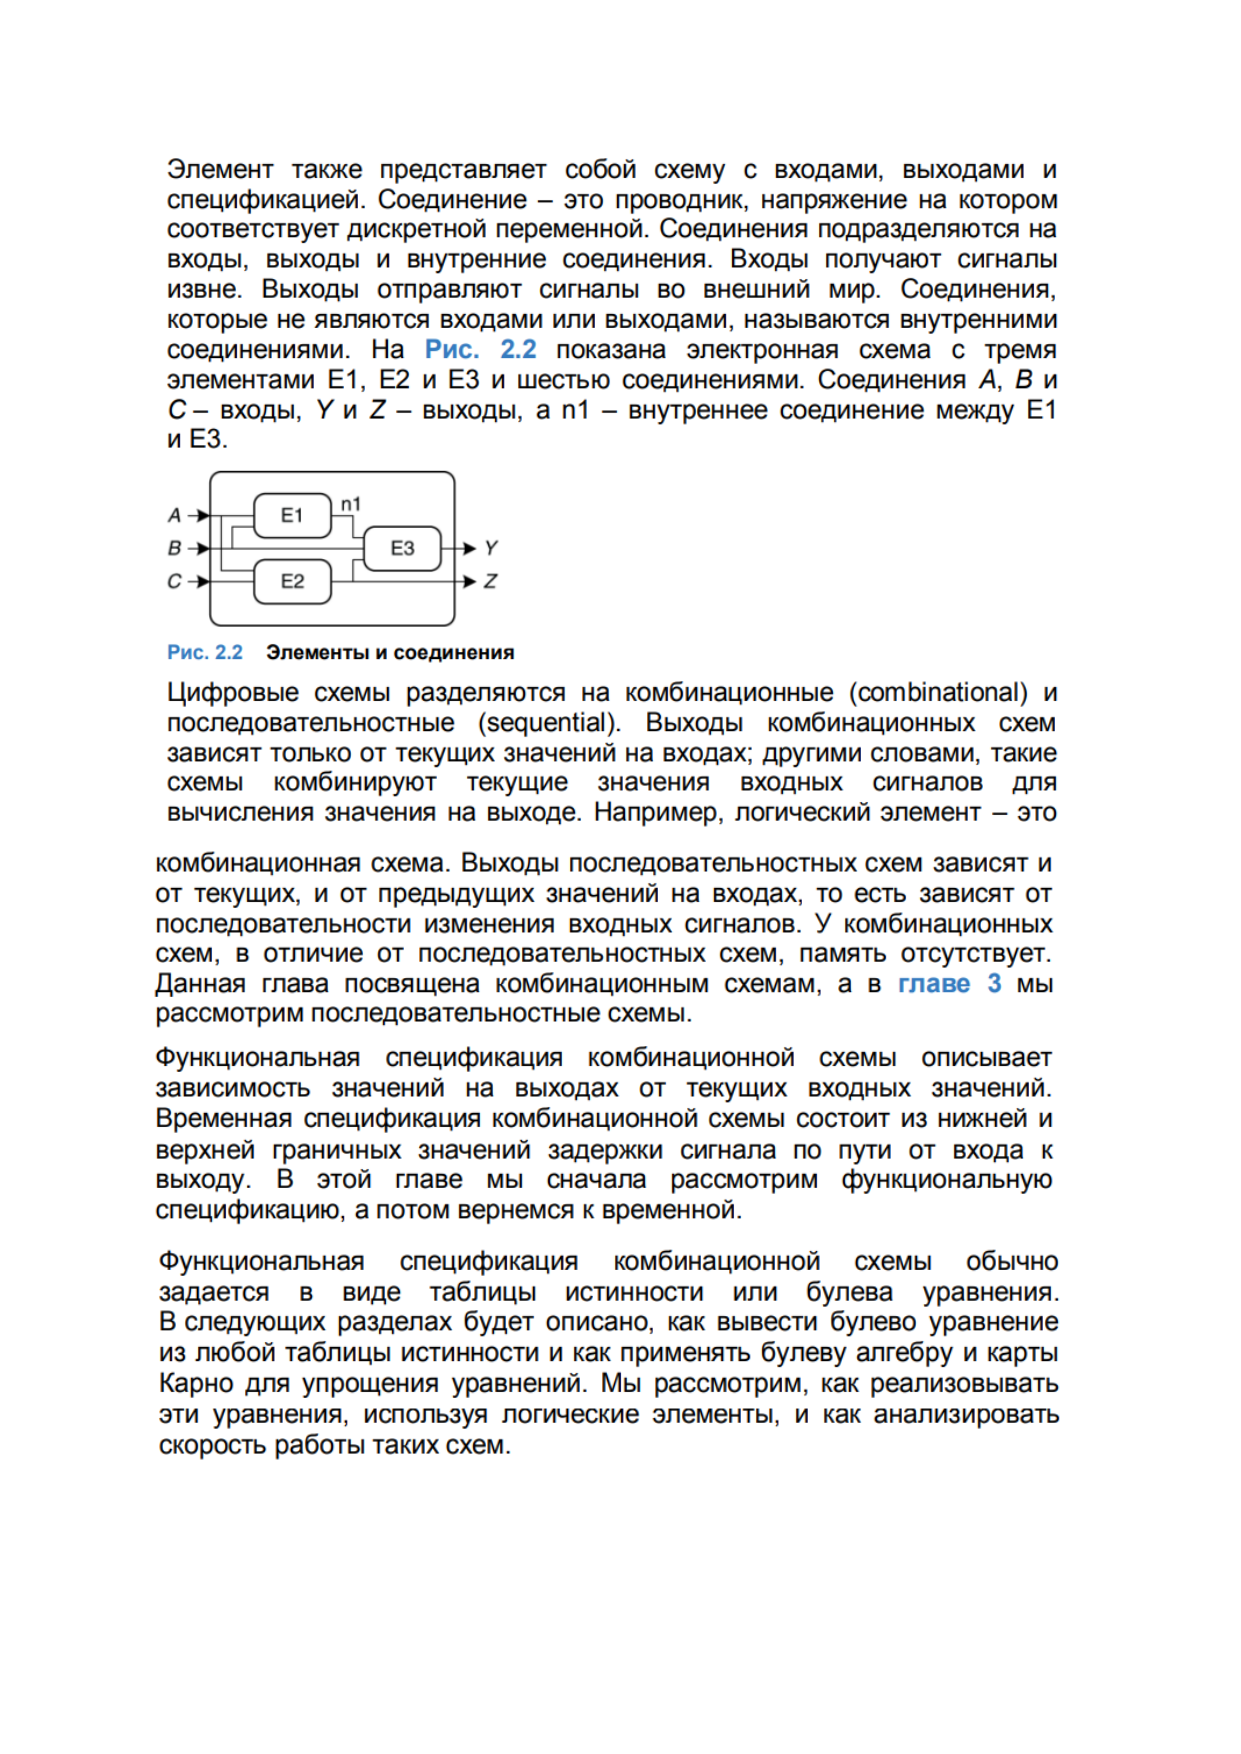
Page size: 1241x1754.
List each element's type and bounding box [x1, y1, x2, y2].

picture [150, 847, 1091, 1236]
picture [150, 150, 1091, 844]
picture [150, 1238, 1091, 1475]
